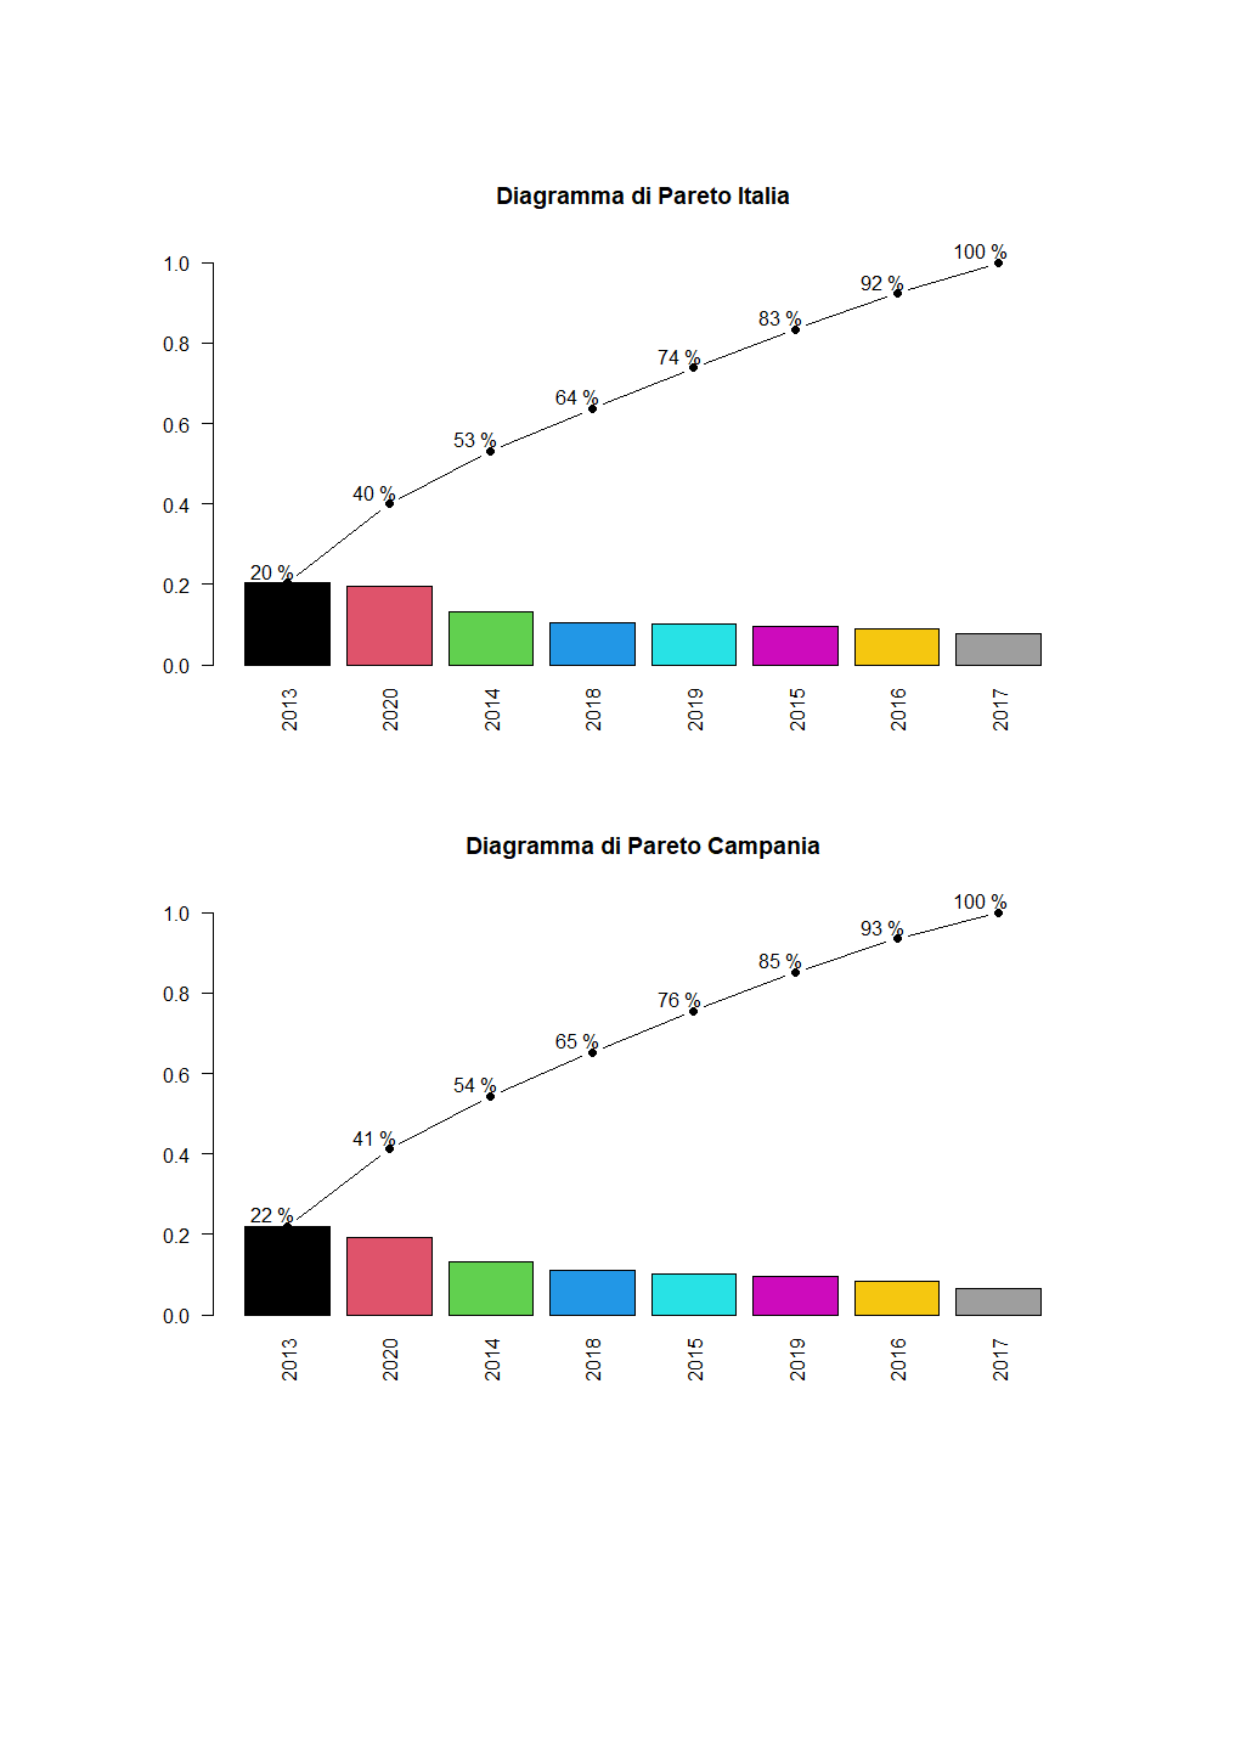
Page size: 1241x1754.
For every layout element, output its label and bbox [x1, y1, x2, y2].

picture [118, 147, 1122, 784]
picture [118, 797, 1122, 1434]
